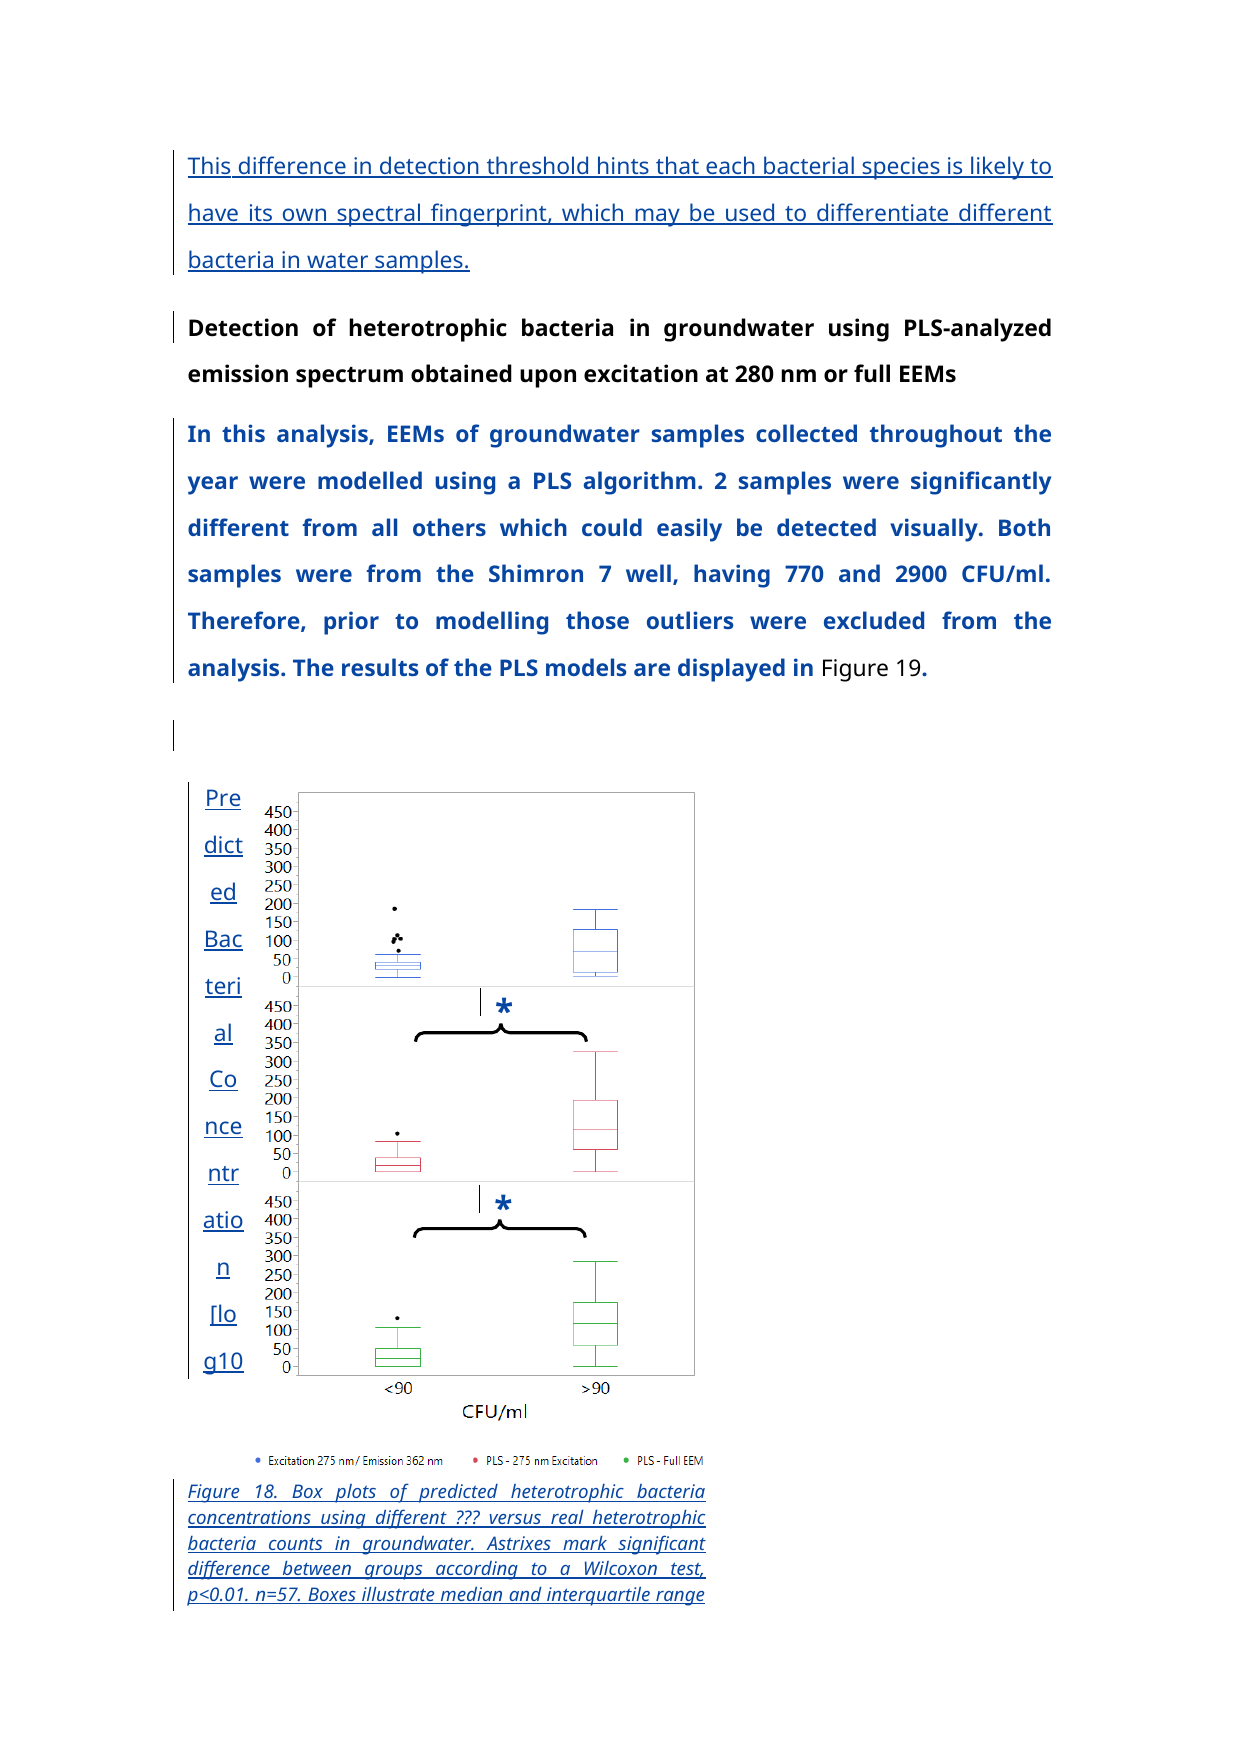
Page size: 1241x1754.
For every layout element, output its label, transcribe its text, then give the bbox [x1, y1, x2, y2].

picture [233, 1354, 240, 1367]
text In this analysis, EEMs of groundwater samples collected throughout the year were modelled using a PLS algorithm. 2 samples were significantly different from all others which could easily be detected visually. Both samples were from the Shimron 7 well, having 770 and 2900 CFU/ml. Therefore, prior to modelling those outliers were excluded from the analysis. The results of the PLS models are displayed in Figure . [187, 418, 1053, 683]
subtitle Detection of heterotrophic bacteria in groundwater using PLS-analyzed emission spectrum obtained upon excitation at 280 nm or full EEMs [187, 311, 1053, 389]
picture [231, 774, 705, 1424]
picture [250, 1445, 705, 1470]
picture [232, 1217, 240, 1227]
